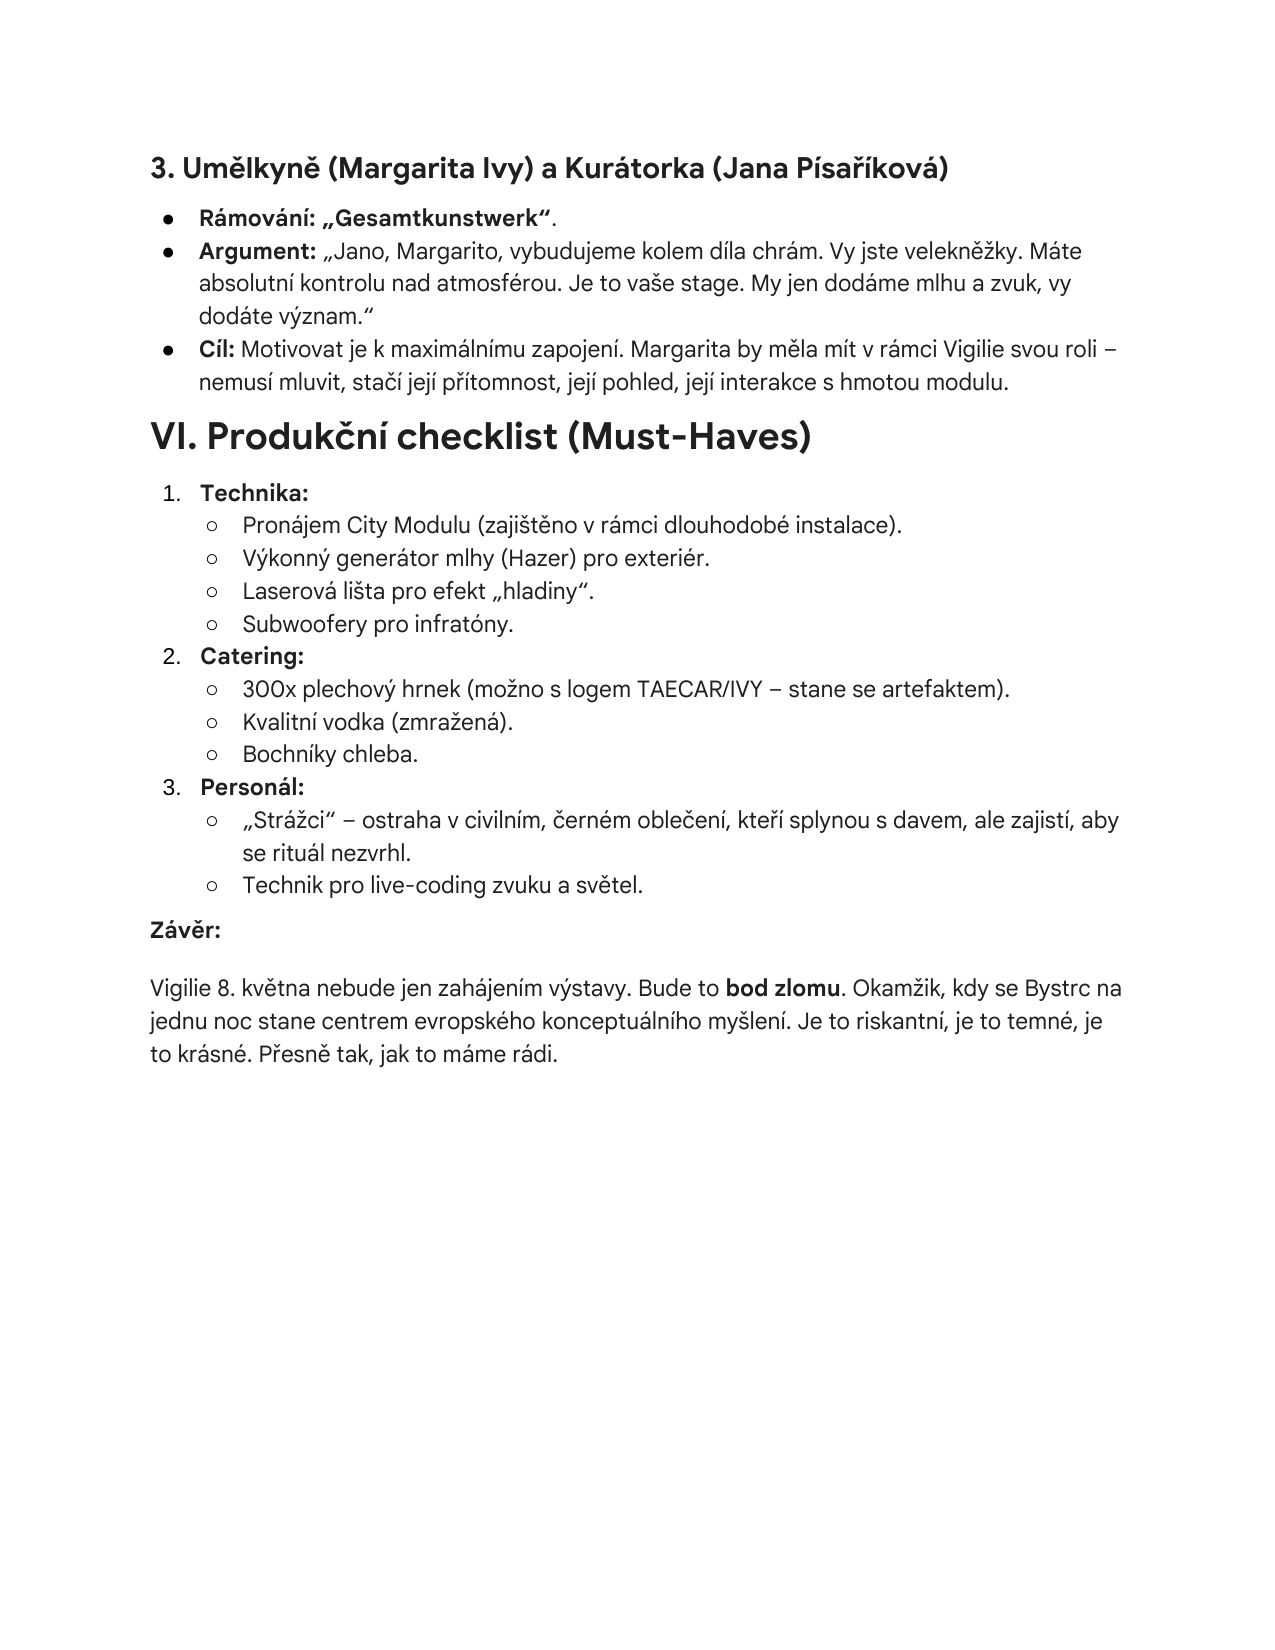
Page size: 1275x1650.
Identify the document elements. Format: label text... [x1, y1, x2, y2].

list Laserová lišta pro efekt „hladiny“. [205, 577, 1125, 606]
list Kvalitní vodka (zmražená). [205, 708, 1125, 737]
subtitle 3. Umělkyně (Margarita Ivy) a Kurátorka (Jana Písaříková) [150, 150, 1125, 187]
list „Strážci“ – ostraha v civilním, černém oblečení, kteří splynou s davem, ale zajistí, aby se rituál nezvrhl. [205, 806, 1125, 867]
subtitle VI. Produkční checklist (Must-Haves) [150, 413, 1125, 460]
list Rámování: „Gesamtkunstwerk“. [161, 204, 1125, 233]
list Bochníky chleba. [205, 741, 1125, 769]
list Cíl: Motivovat je k maximálnímu zapojení. Margarita by měla mít v rámci Vigilie svou roli – nemusí mluvit, stačí její přítomnost, její pohled, její interakce s hmotou modulu. [161, 335, 1125, 396]
list Výkonný generátor mlhy (Hazer) pro exteriér. [205, 544, 1125, 573]
list Argument: „Jano, Margarito, vybudujeme kolem díla chrám. Vy jste velekněžky. Máte absolutní kontrolu nad atmosférou. Je to vaše stage. My jen dodáme mlhu a zvuk, vy dodáte význam.“ [161, 237, 1125, 331]
list Pronájem City Modulu (zajištěno v rámci dlouhodobé instalace). [205, 512, 1125, 540]
list Technik pro live-coding zvuku a světel. [205, 871, 1125, 900]
list Subwoofery pro infratóny. [205, 610, 1125, 638]
list Technika: [162, 479, 1125, 508]
text Vigilie 8. května nebude jen zahájením výstavy. Bude to bod zlomu. Okamžik, kdy se Bystrc na jednu noc stane centrem evropského konceptuálního myšlení. Je to riskantní, je to temné, je to krásné. Přesně tak, jak to máme rádi. [150, 974, 1125, 1068]
list Catering: [162, 642, 1125, 671]
list Personál: [162, 773, 1125, 802]
text Závěr: [150, 917, 1125, 945]
list 300x plechový hrnek (možno s logem TAECAR/IVY – stane se artefaktem). [205, 675, 1125, 704]
